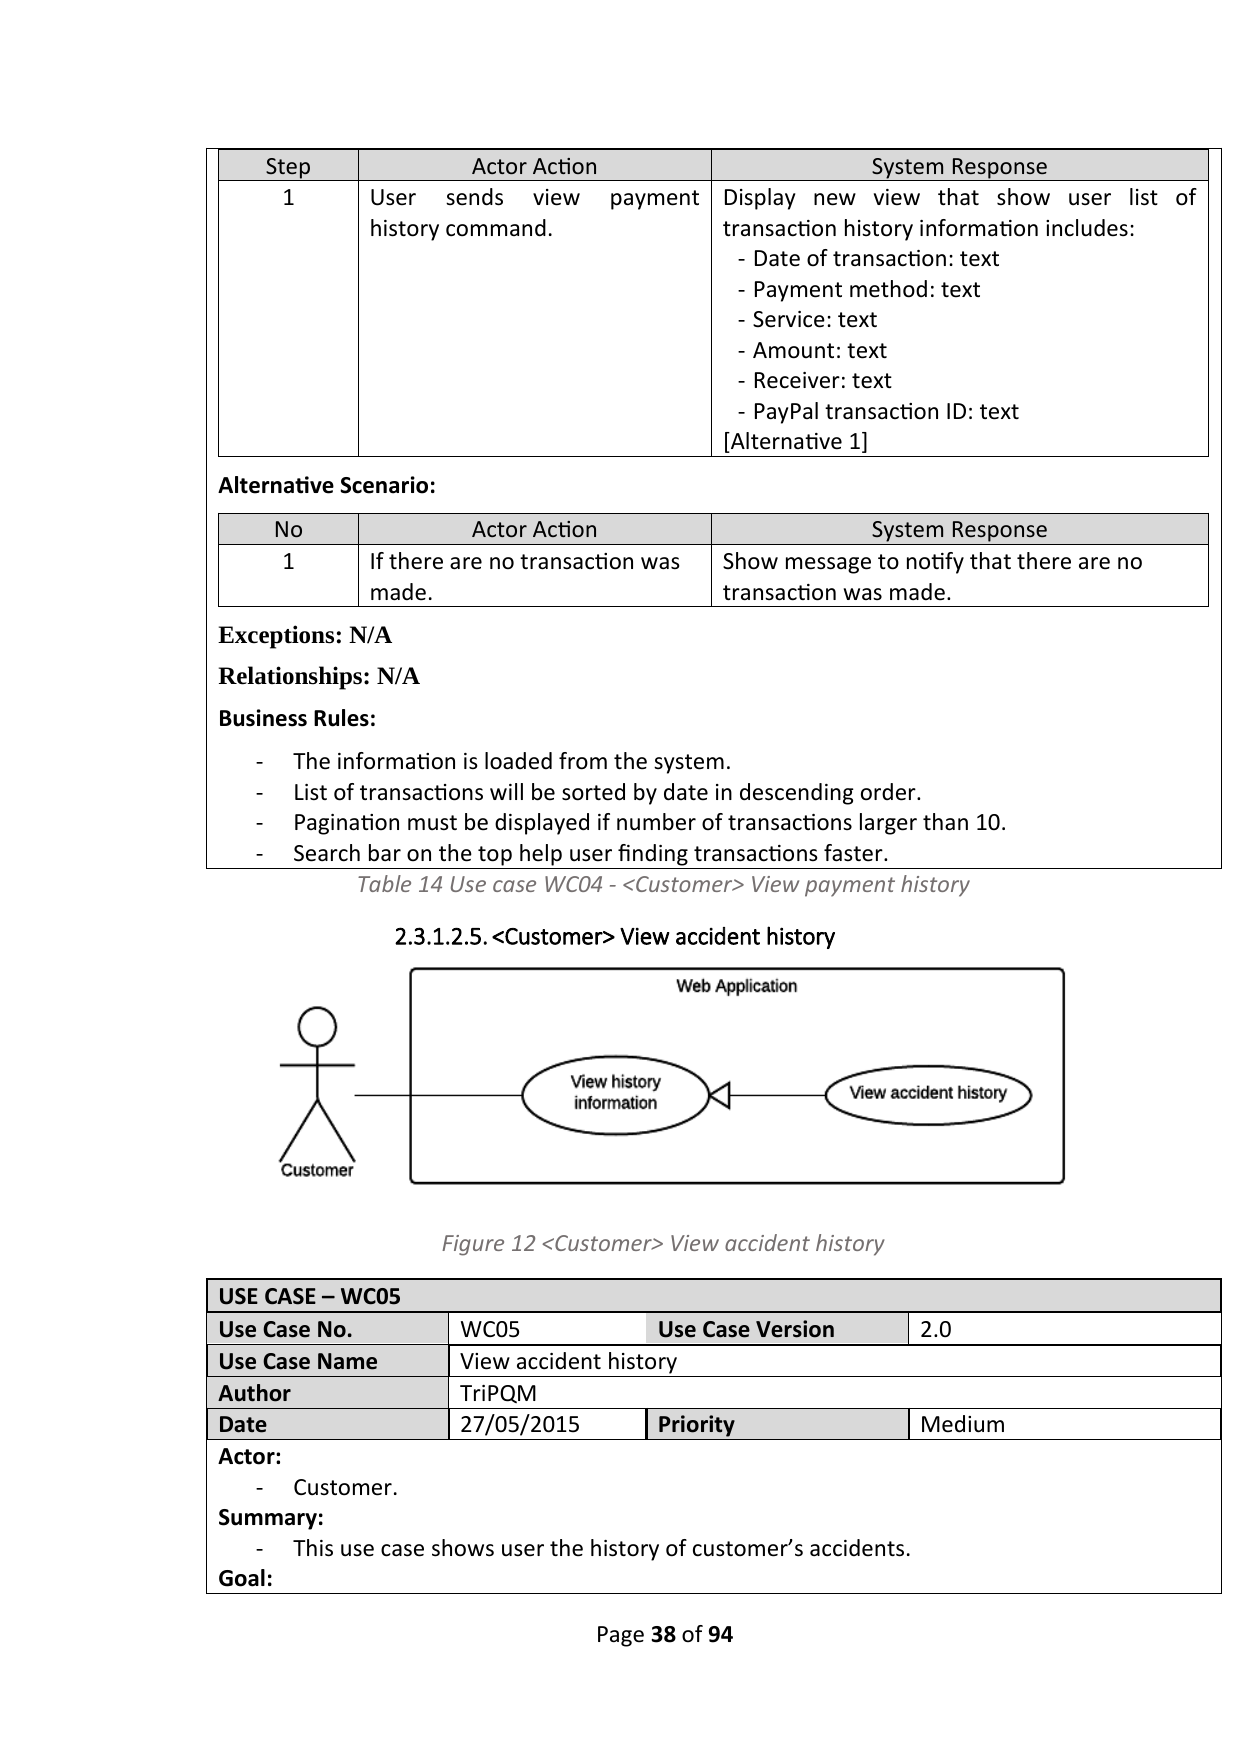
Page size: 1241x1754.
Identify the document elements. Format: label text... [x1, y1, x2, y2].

table_cell WC05 [449, 1313, 646, 1343]
text Figure 12 <Customer> View accident history [207, 1227, 1122, 1257]
subtitle <Customer> View accident history [394, 920, 1122, 950]
table_cell 27/05/2015 [450, 1409, 645, 1439]
table_header USE CASE – WC05 [208, 1280, 1220, 1311]
table_cell Use Case Name [208, 1345, 448, 1376]
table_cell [207, 1440, 1221, 1593]
table_cell Author [207, 1377, 448, 1408]
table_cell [207, 149, 1221, 867]
table_cell Priority [648, 1409, 908, 1439]
table_cell View accident history [450, 1346, 1220, 1376]
table_cell 2.0 [909, 1313, 1221, 1343]
table_cell Use Case No. [207, 1313, 448, 1343]
text Table 14 Use case WC04 - <Customer> View payment history [207, 869, 1122, 899]
table_cell Date [208, 1409, 448, 1439]
table_cell TriPQM [449, 1377, 1221, 1408]
table_cell Medium [910, 1409, 1220, 1439]
picture [244, 952, 1085, 1208]
table_cell Use Case Version [646, 1313, 908, 1343]
